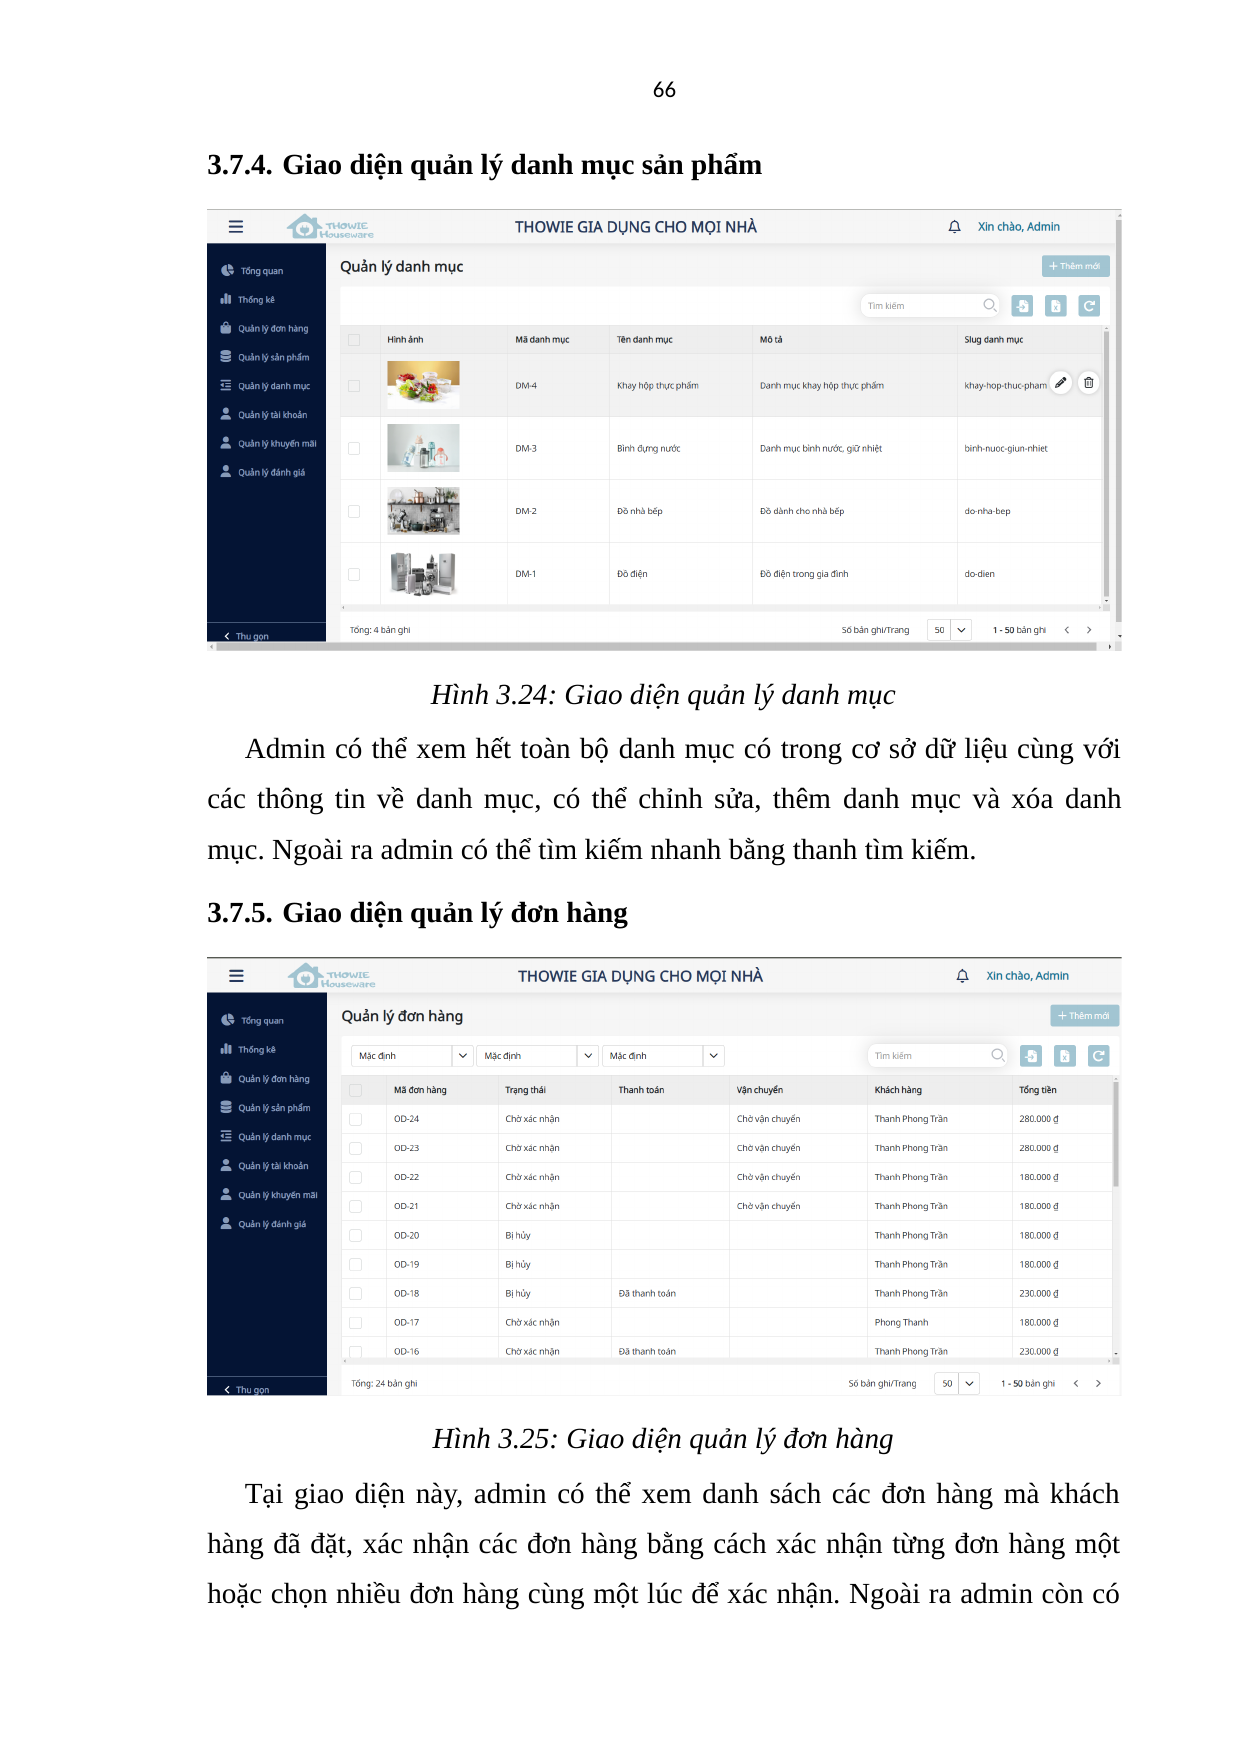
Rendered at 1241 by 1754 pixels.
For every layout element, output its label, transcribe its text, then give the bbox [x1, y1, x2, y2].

subtitle Giao diện quản lý đơn hàng [207, 895, 1122, 928]
picture [207, 209, 1122, 651]
subtitle Giao diện quản lý danh mục sản phẩm [207, 147, 1122, 181]
picture [207, 957, 1122, 1396]
text Admin có thể xem hết toàn bộ danh mục có trong cơ sở dữ liệu cùng với các thông tin về danh mục, có thể chỉnh sửa, thêm danh mục và xóa danh mục. Ngoài ra admin có thể tìm kiếm nhanh bằng thanh tìm kiếm. [207, 731, 1122, 865]
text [207, 1476, 1122, 1610]
